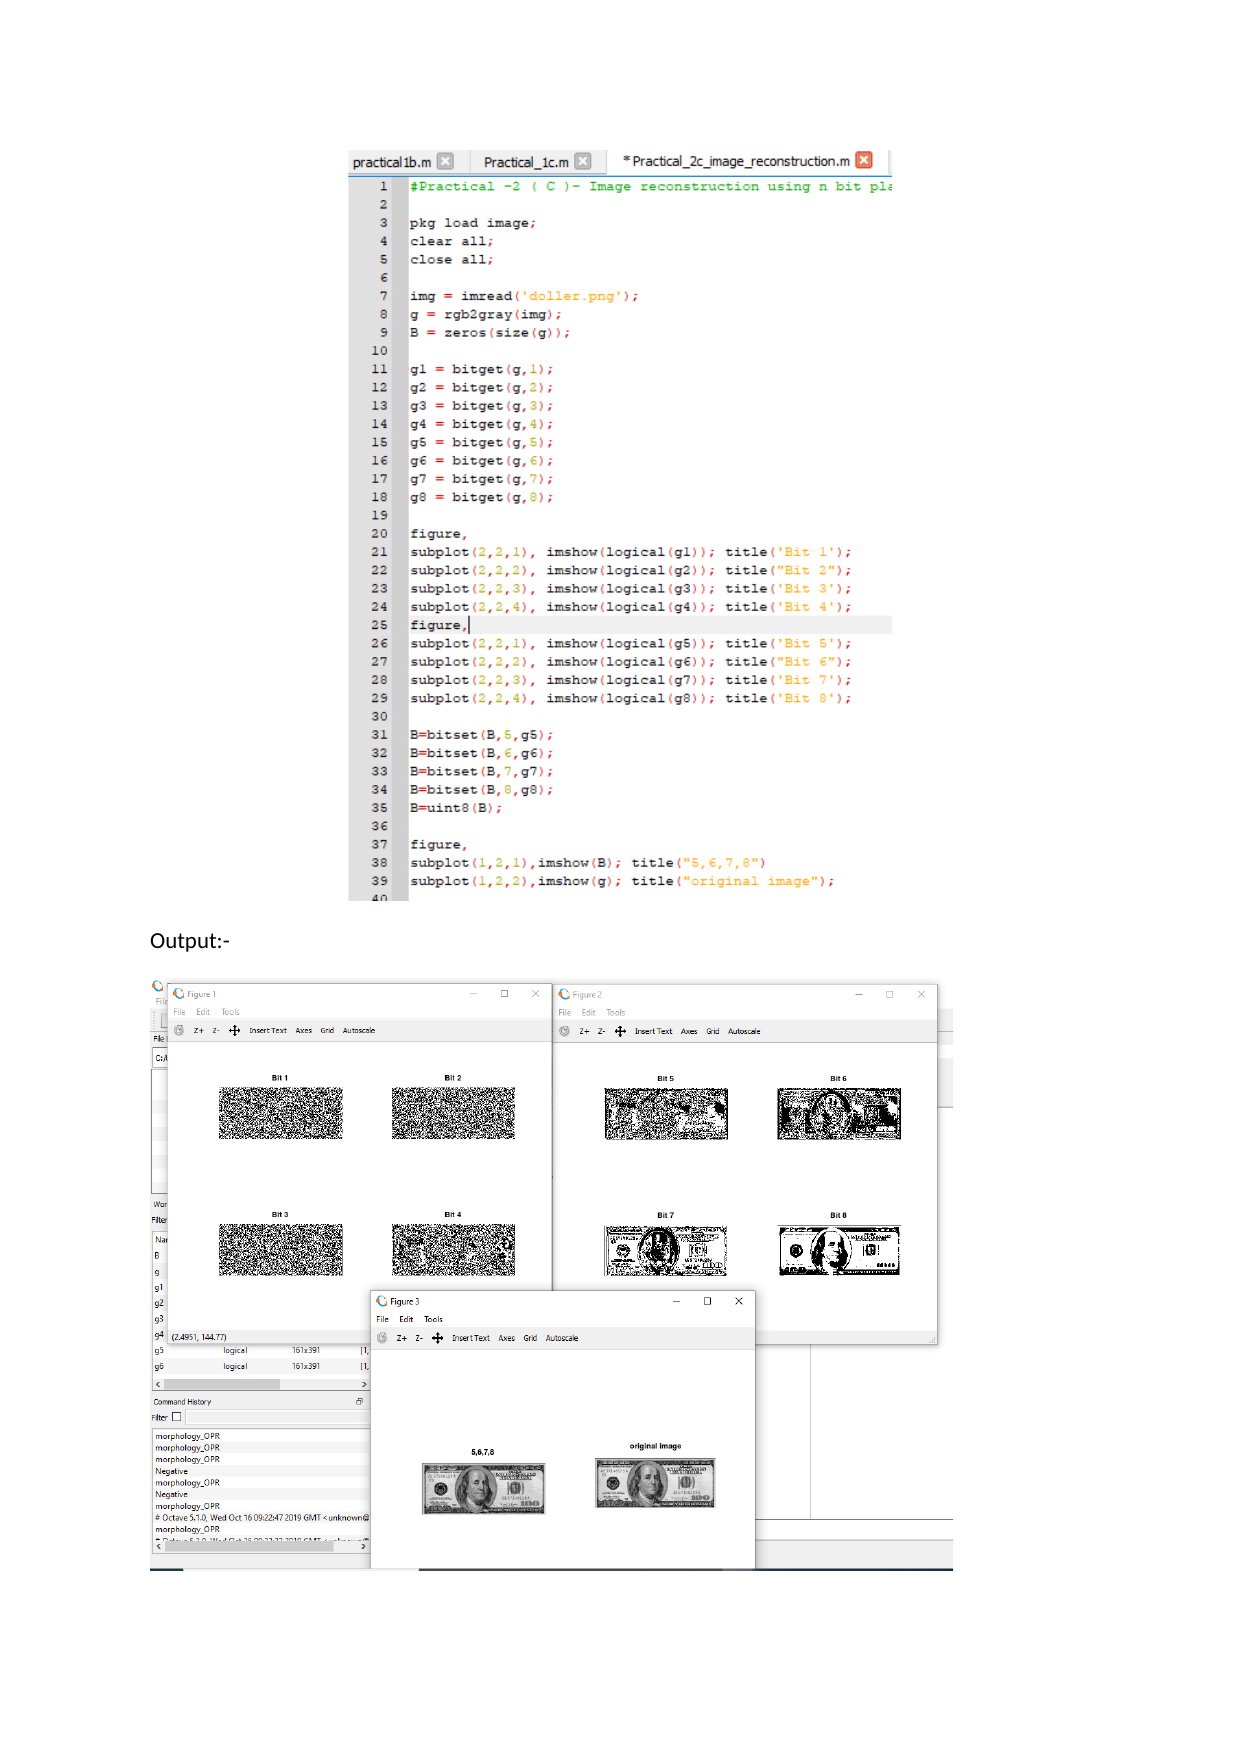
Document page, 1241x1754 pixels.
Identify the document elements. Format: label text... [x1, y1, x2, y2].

picture [150, 978, 954, 1571]
picture [348, 150, 892, 901]
text Output:- [150, 926, 1090, 954]
